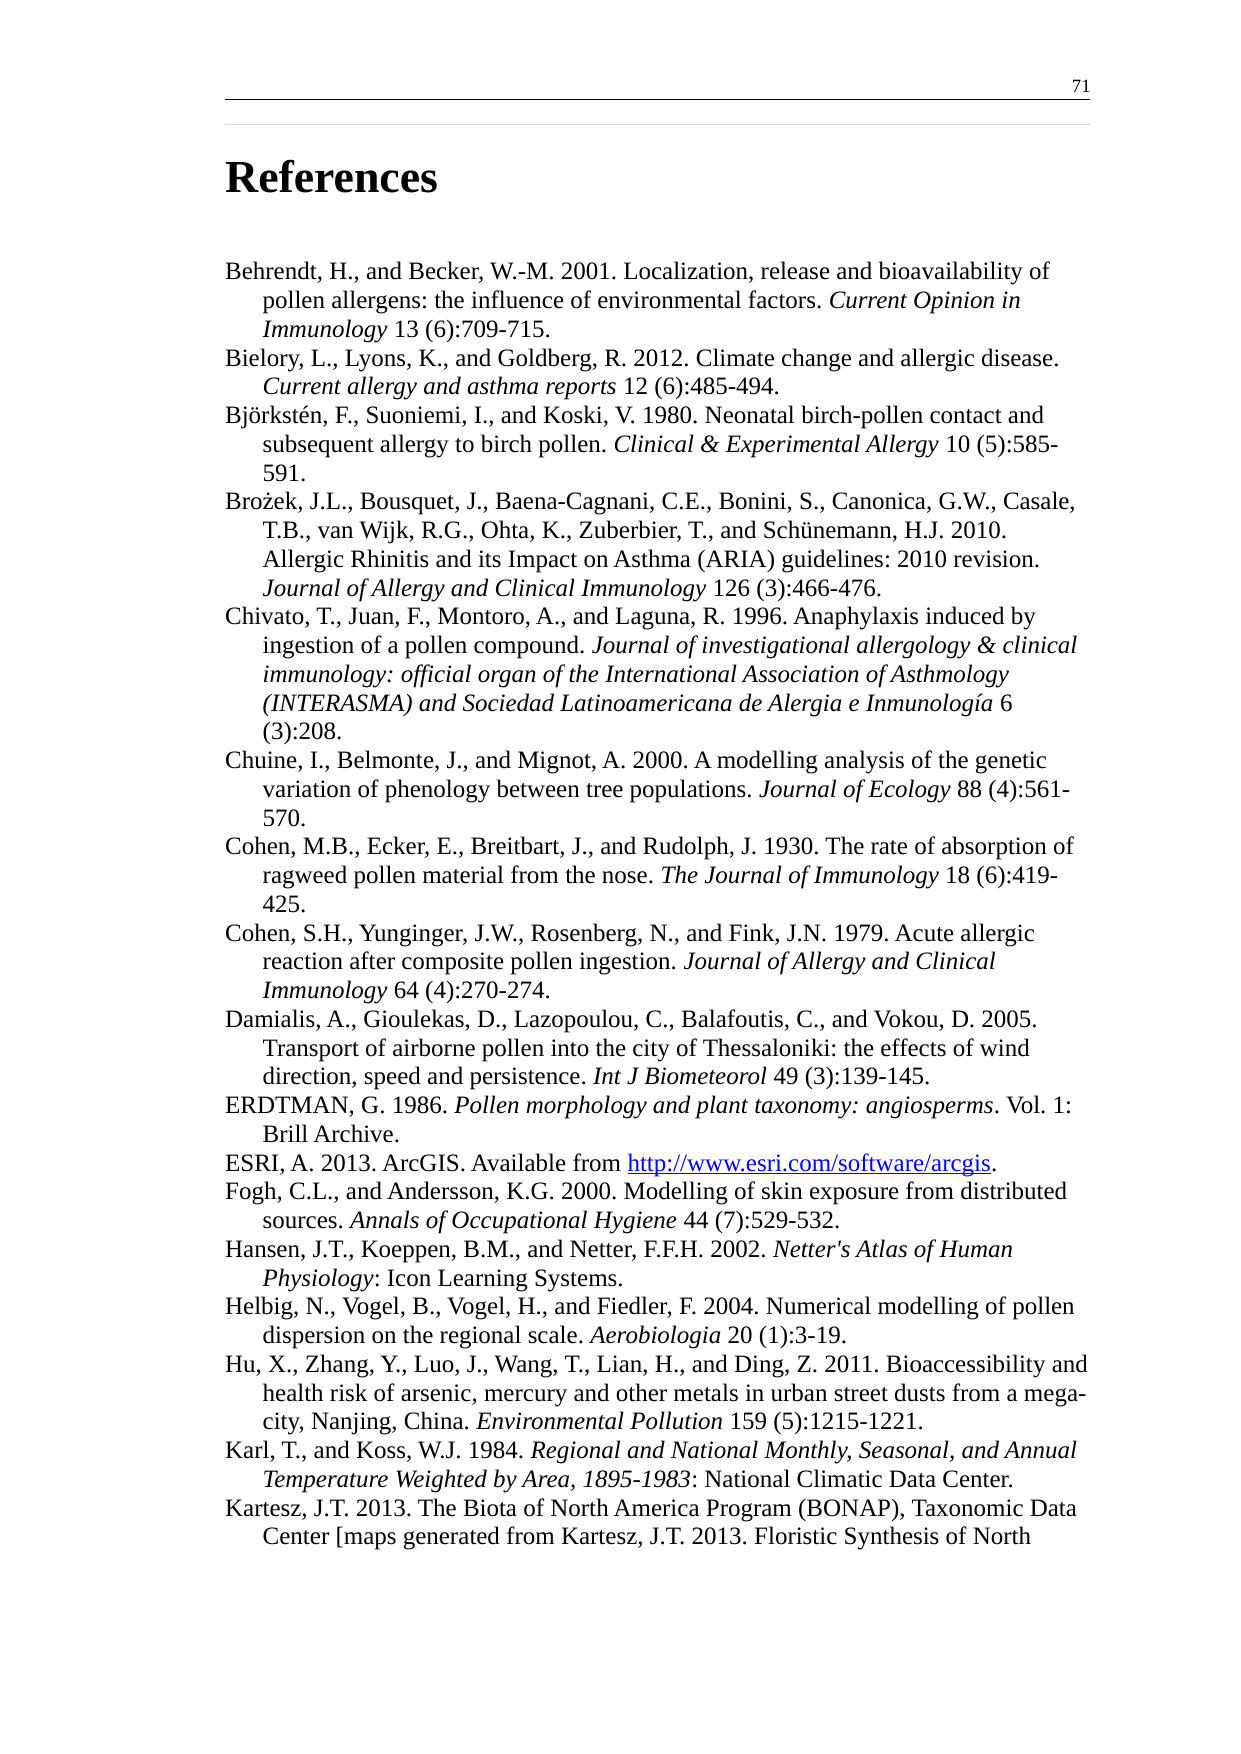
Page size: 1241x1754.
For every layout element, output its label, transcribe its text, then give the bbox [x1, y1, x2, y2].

text Behrendt, H., and Becker, W.-M. 2001. Localization, release and bioavailability of pollen allergens: the influence of environmental factors. Current Opinion in Immunology 13 (6):709-715. [225, 256, 1090, 343]
text Hu, X., Zhang, Y., Luo, J., Wang, T., Lian, H., and Ding, Z. 2011. Bioaccessibility and health risk of arsenic, mercury and other metals in urban street dusts from a mega-city, Nanjing, China. Environmental Pollution 159 (5):1215-1221. [225, 1349, 1090, 1435]
text Cohen, S.H., Yunginger, J.W., Rosenberg, N., and Fink, J.N. 1979. Acute allergic reaction after composite pollen ingestion. Journal of Allergy and Clinical Immunology 64 (4):270-274. [225, 918, 1090, 1004]
text Helbig, N., Vogel, B., Vogel, H., and Fiedler, F. 2004. Numerical modelling of pollen dispersion on the regional scale. Aerobiologia 20 (1):3-19. [225, 1291, 1090, 1349]
text ERDTMAN, G. 1986. Pollen morphology and plant taxonomy: angiosperms. Vol. 1: Brill Archive. [225, 1090, 1090, 1148]
text Chivato, T., Juan, F., Montoro, A., and Laguna, R. 1996. Anaphylaxis induced by ingestion of a pollen compound. Journal of investigational allergology & clinical immunology: official organ of the International Association of Asthmology (INTERASMA) and Sociedad Latinoamericana de Alergia e Inmunología 6 (3):208. [225, 601, 1090, 745]
text References [225, 150, 1090, 203]
text Cohen, M.B., Ecker, E., Breitbart, J., and Rudolph, J. 1930. The rate of absorption of ragweed pollen material from the nose. The Journal of Immunology 18 (6):419-425. [225, 831, 1090, 918]
text ESRI, A. 2013. ArcGIS. Available from http://www.esri.com/software/arcgis. [225, 1148, 1090, 1176]
text Brożek, J.L., Bousquet, J., Baena-Cagnani, C.E., Bonini, S., Canonica, G.W., Casale, T.B., van Wijk, R.G., Ohta, K., Zuberbier, T., and Schünemann, H.J. 2010. Allergic Rhinitis and its Impact on Asthma (ARIA) guidelines: 2010 revision. Journal of Allergy and Clinical Immunology 126 (3):466-476. [225, 486, 1090, 601]
text Fogh, C.L., and Andersson, K.G. 2000. Modelling of skin exposure from distributed sources. Annals of Occupational Hygiene 44 (7):529-532. [225, 1176, 1090, 1234]
text Bielory, L., Lyons, K., and Goldberg, R. 2012. Climate change and allergic disease. Current allergy and asthma reports 12 (6):485-494. [225, 343, 1090, 400]
text Chuine, I., Belmonte, J., and Mignot, A. 2000. A modelling analysis of the genetic variation of phenology between tree populations. Journal of Ecology 88 (4):561-570. [225, 745, 1090, 831]
text Karl, T., and Koss, W.J. 1984. Regional and National Monthly, Seasonal, and Annual Temperature Weighted by Area, 1895-1983: National Climatic Data Center. [225, 1435, 1090, 1493]
text Hansen, J.T., Koeppen, B.M., and Netter, F.F.H. 2002. Netter's Atlas of Human Physiology: Icon Learning Systems. [225, 1234, 1090, 1291]
text Björkstén, F., Suoniemi, I., and Koski, V. 1980. Neonatal birch‐pollen contact and subsequent allergy to birch pollen. Clinical & Experimental Allergy 10 (5):585-591. [225, 400, 1090, 486]
text Damialis, A., Gioulekas, D., Lazopoulou, C., Balafoutis, C., and Vokou, D. 2005. Transport of airborne pollen into the city of Thessaloniki: the effects of wind direction, speed and persistence. Int J Biometeorol 49 (3):139-145. [225, 1004, 1090, 1090]
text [225, 1493, 1090, 1550]
